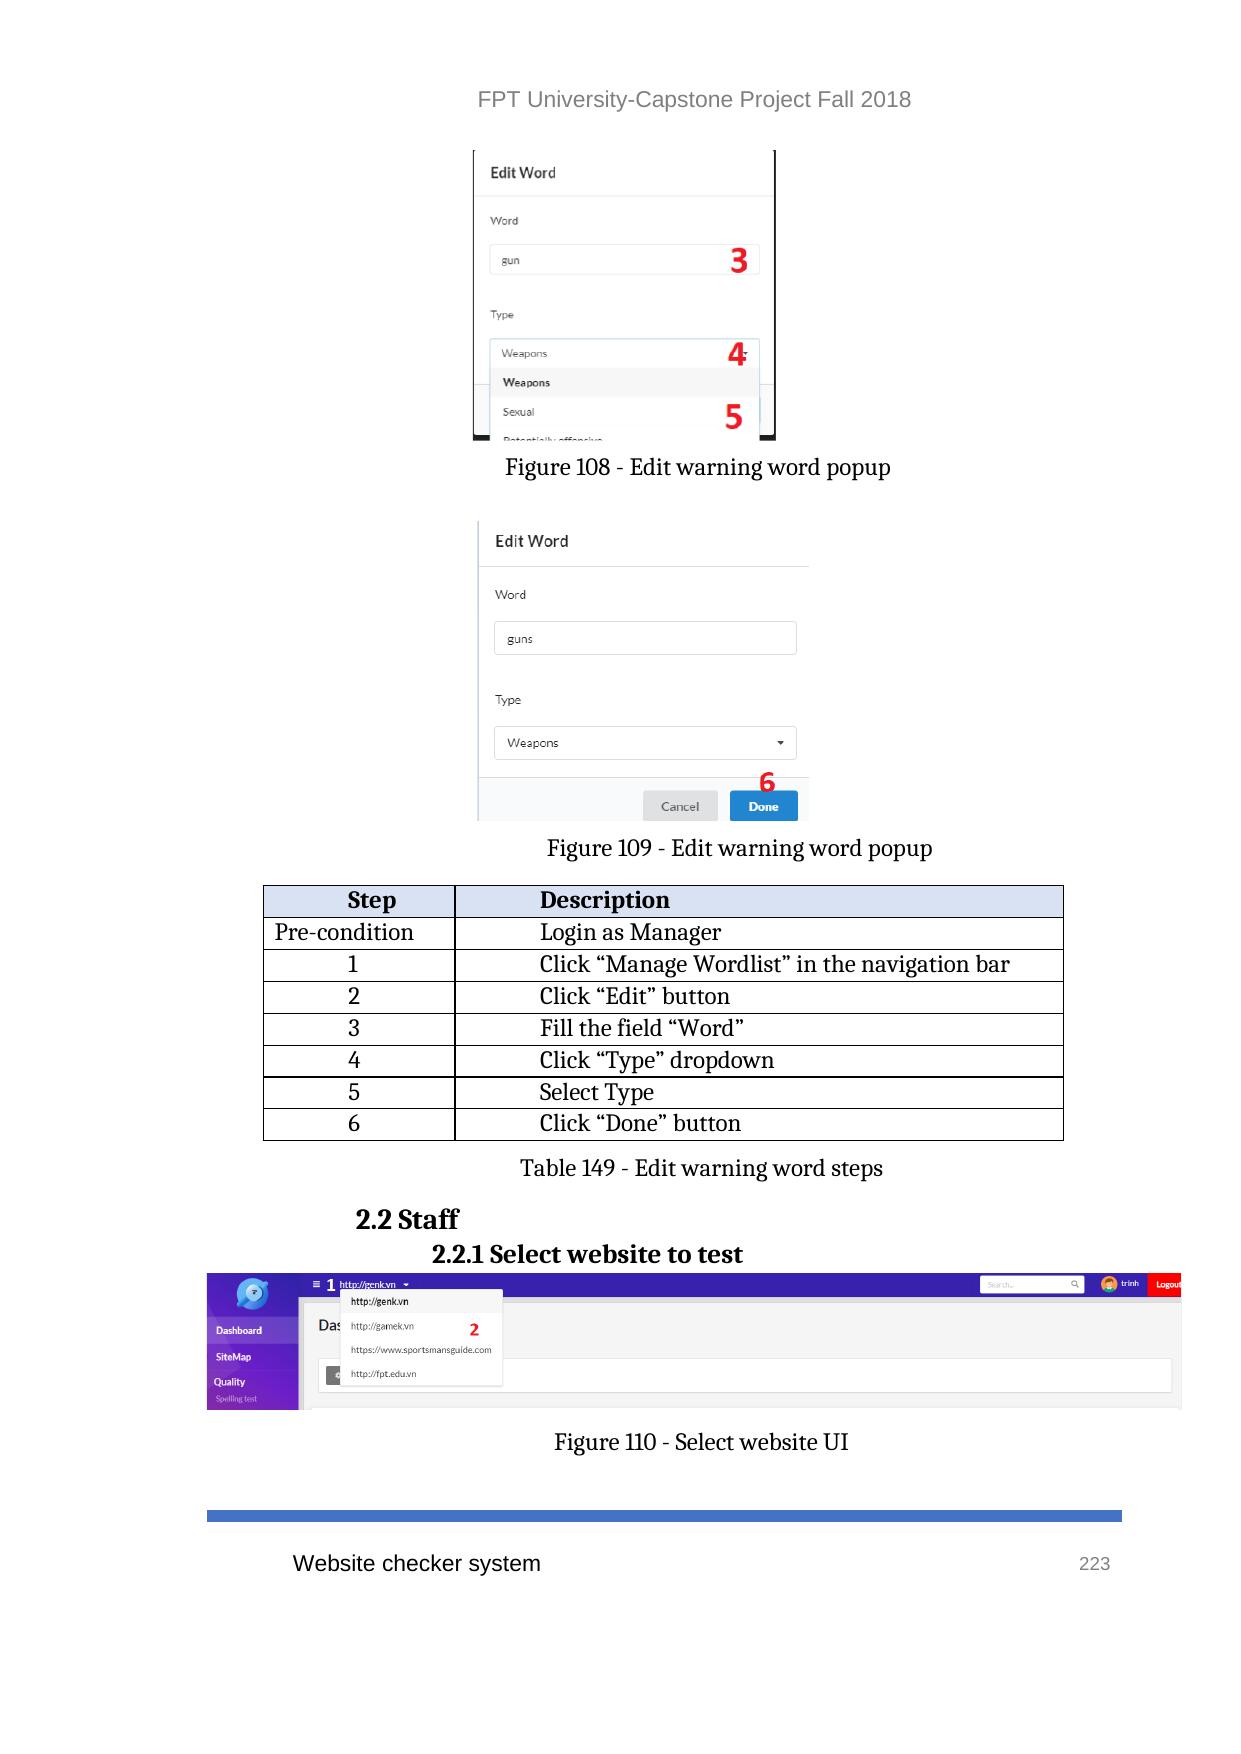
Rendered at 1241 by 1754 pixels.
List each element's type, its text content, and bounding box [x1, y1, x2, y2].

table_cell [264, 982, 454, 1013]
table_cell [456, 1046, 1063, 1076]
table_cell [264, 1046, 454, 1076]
picture [206, 1273, 1182, 1410]
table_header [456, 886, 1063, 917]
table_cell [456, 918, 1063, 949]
picture [477, 521, 813, 821]
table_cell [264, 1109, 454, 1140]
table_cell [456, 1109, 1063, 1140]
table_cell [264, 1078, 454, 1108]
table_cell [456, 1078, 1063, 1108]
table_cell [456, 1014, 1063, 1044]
picture [472, 150, 777, 440]
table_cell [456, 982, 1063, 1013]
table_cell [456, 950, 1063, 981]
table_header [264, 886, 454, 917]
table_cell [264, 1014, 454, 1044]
list 2.2.1 Select website to test [282, 1239, 1122, 1271]
text Figure 110 - Select website UI [207, 1428, 1122, 1457]
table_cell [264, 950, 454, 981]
text Table 149 - Edit warning word steps [207, 1154, 1122, 1182]
list 2.2 Staff [282, 1203, 1122, 1237]
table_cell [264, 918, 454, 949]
